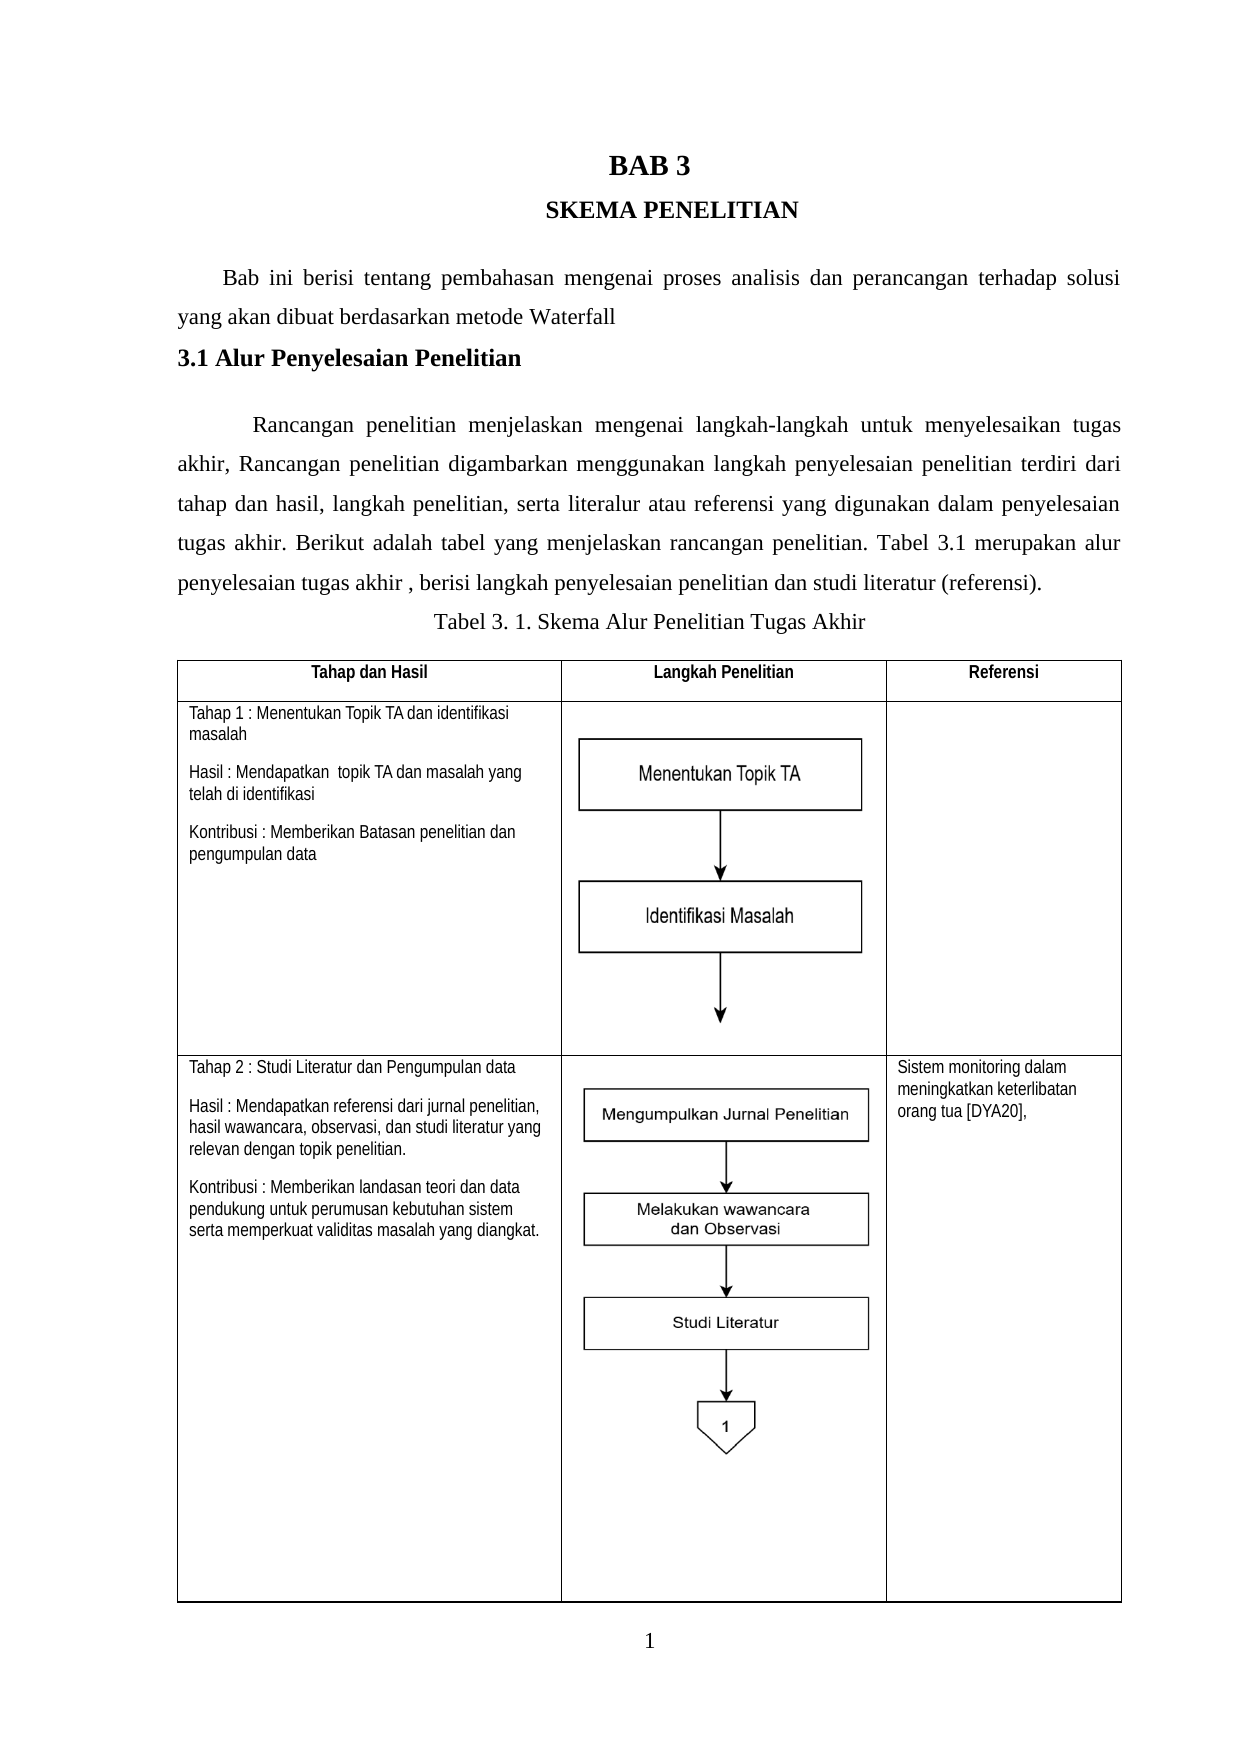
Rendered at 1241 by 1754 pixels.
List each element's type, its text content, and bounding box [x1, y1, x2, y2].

text Bab ini berisi tentang pembahasan mengenai proses analisis dan perancangan terhadap solusi yang akan dibuat berdasarkan metode Waterfall [177, 264, 1122, 329]
subtitle SKEMA PENELITIAN [177, 148, 1122, 224]
table_cell [562, 702, 886, 1055]
table_header Referensi [887, 661, 1121, 701]
text Tabel 3. 1. Skema Alur Penelitian Tugas Akhir [177, 608, 1122, 634]
subtitle Alur Penyelesaian Penelitian [177, 343, 1122, 371]
text Rancangan penelitian menjelaskan mengenai langkah-langkah untuk menyelesaikan tugas akhir, Rancangan penelitian digambarkan menggunakan langkah penyelesaian penelitian terdiri dari tahap dan hasil, langkah penelitian, serta literalur atau referensi yang digunakan dalam penyelesaian tugas akhir. Berikut adalah tabel yang menjelaskan rancangan penelitian. Tabel 3.1 merupakan alur penyelesaian tugas akhir , berisi langkah penyelesaian penelitian dan studi literatur (referensi). [177, 411, 1122, 595]
table_header Tahap dan Hasil [178, 661, 561, 701]
table_cell Tahap 1 : Menentukan Topik TA dan identifikasi masalah Hasil : Mendapatkan topik TA dan masalah yang telah di identifikasi Kontribusi : Memberikan Batasan penelitian dan pengumpulan data [178, 702, 561, 1055]
picture [569, 1075, 883, 1467]
table_cell [562, 1056, 886, 1601]
table_header Langkah Penelitian [562, 661, 886, 701]
picture [564, 720, 876, 1056]
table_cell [887, 1056, 1121, 1601]
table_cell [178, 1056, 561, 1601]
table_cell [887, 702, 1121, 1055]
